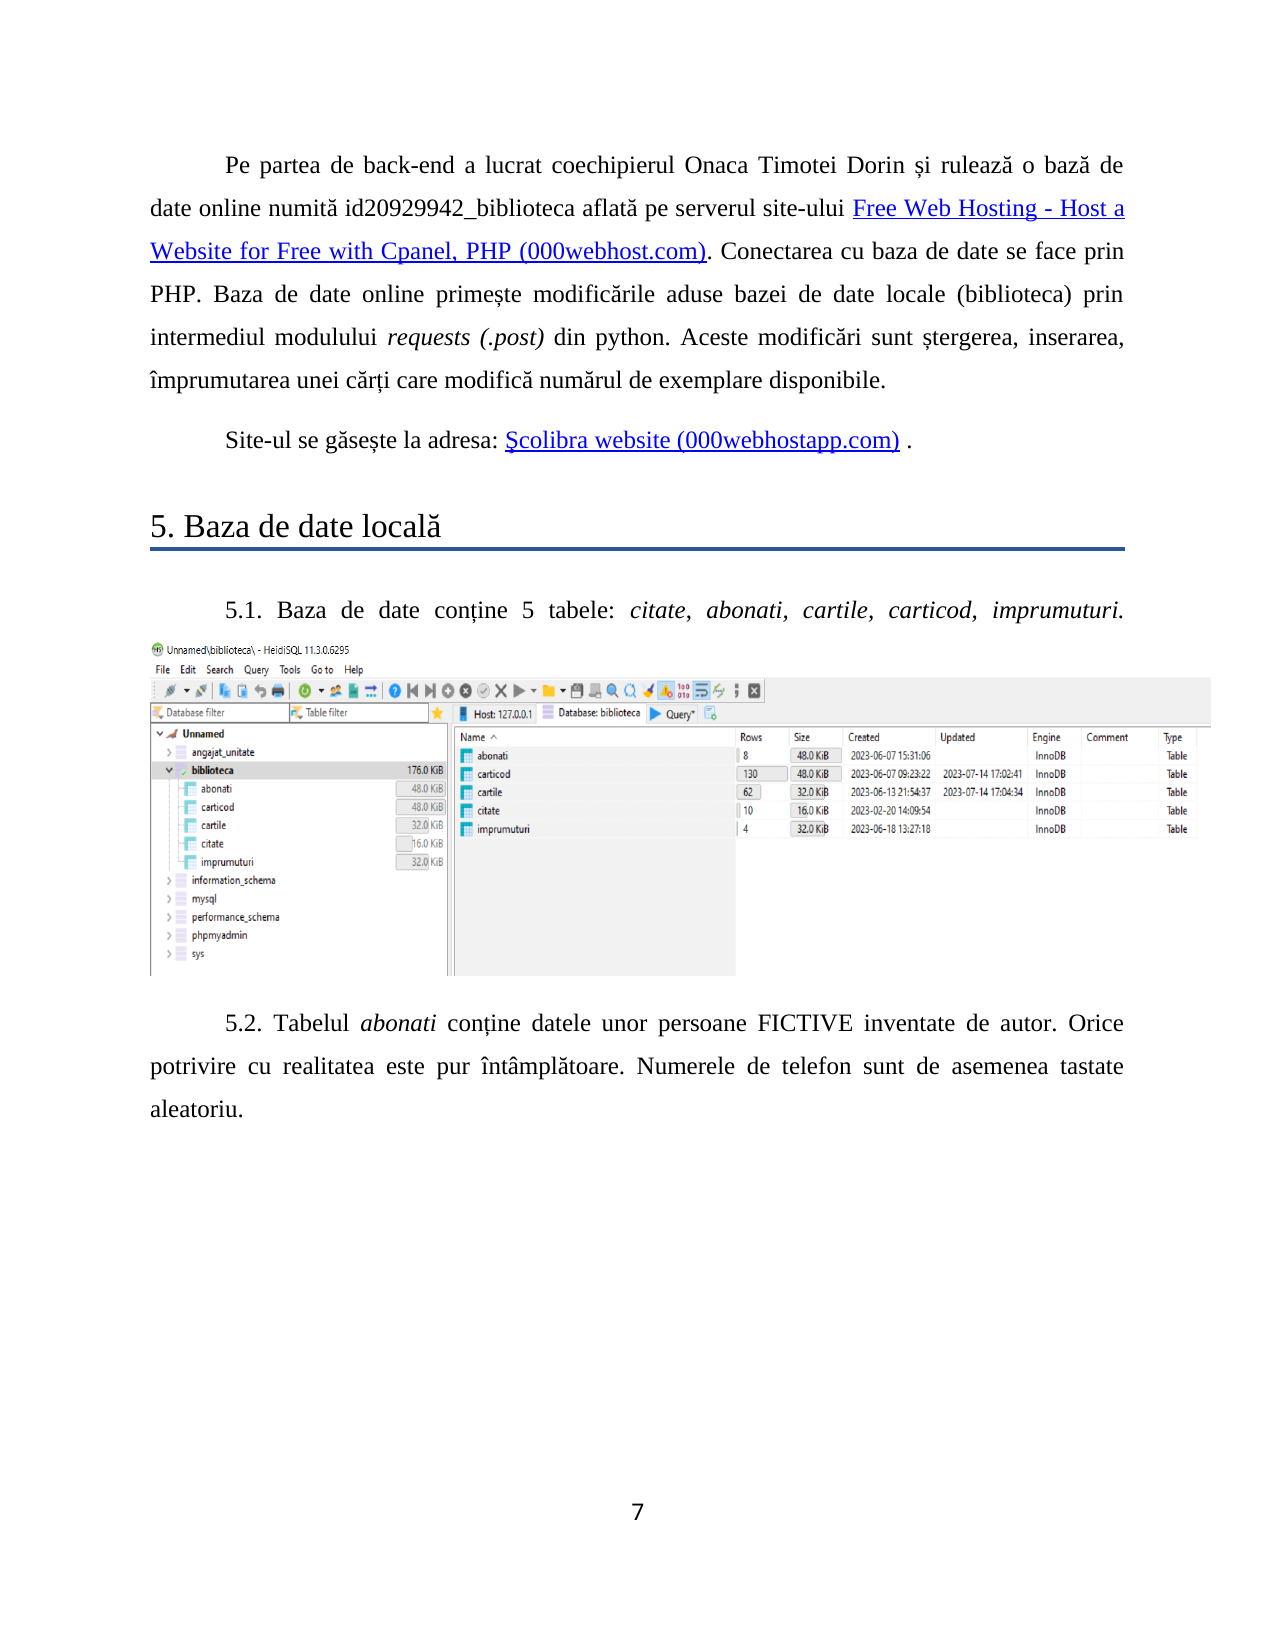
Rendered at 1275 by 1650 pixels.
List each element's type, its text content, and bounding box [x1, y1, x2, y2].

text Site-ul se găsește la adresa: Şcolibra website (000webhostapp.com) . [150, 425, 1125, 454]
text Pe partea de back-end a lucrat coechipierul Onaca Timotei Dorin și rulează o bază de date online numită id20929942_biblioteca aflată pe serverul site-ului Free Web Hosting - Host a Website for Free with Cpanel, PHP (000webhost.com). Conectarea cu baza de date se face prin PHP. Baza de date online primește modificările aduse bazei de date locale (biblioteca) prin intermediul modulului requests (.post) din python. Aceste modificări sunt ștergerea, inserarea, împrumutarea unei cărți care modifică numărul de exemplare disponibile. [150, 150, 1125, 394]
text 5.2. Tabelul abonati conține datele unor persoane FICTIVE inventate de autor. Orice potrivire cu realitatea este pur întâmplătoare. Numerele de telefon sunt de asemenea tastate aleatoriu. [150, 1008, 1125, 1123]
text 5.1. Baza de date conține 5 tabele: citate, abonati, cartile, carticod, imprumuturi. [150, 595, 1125, 639]
picture [150, 639, 1211, 976]
subtitle 5. Baza de date locală [150, 506, 1125, 547]
